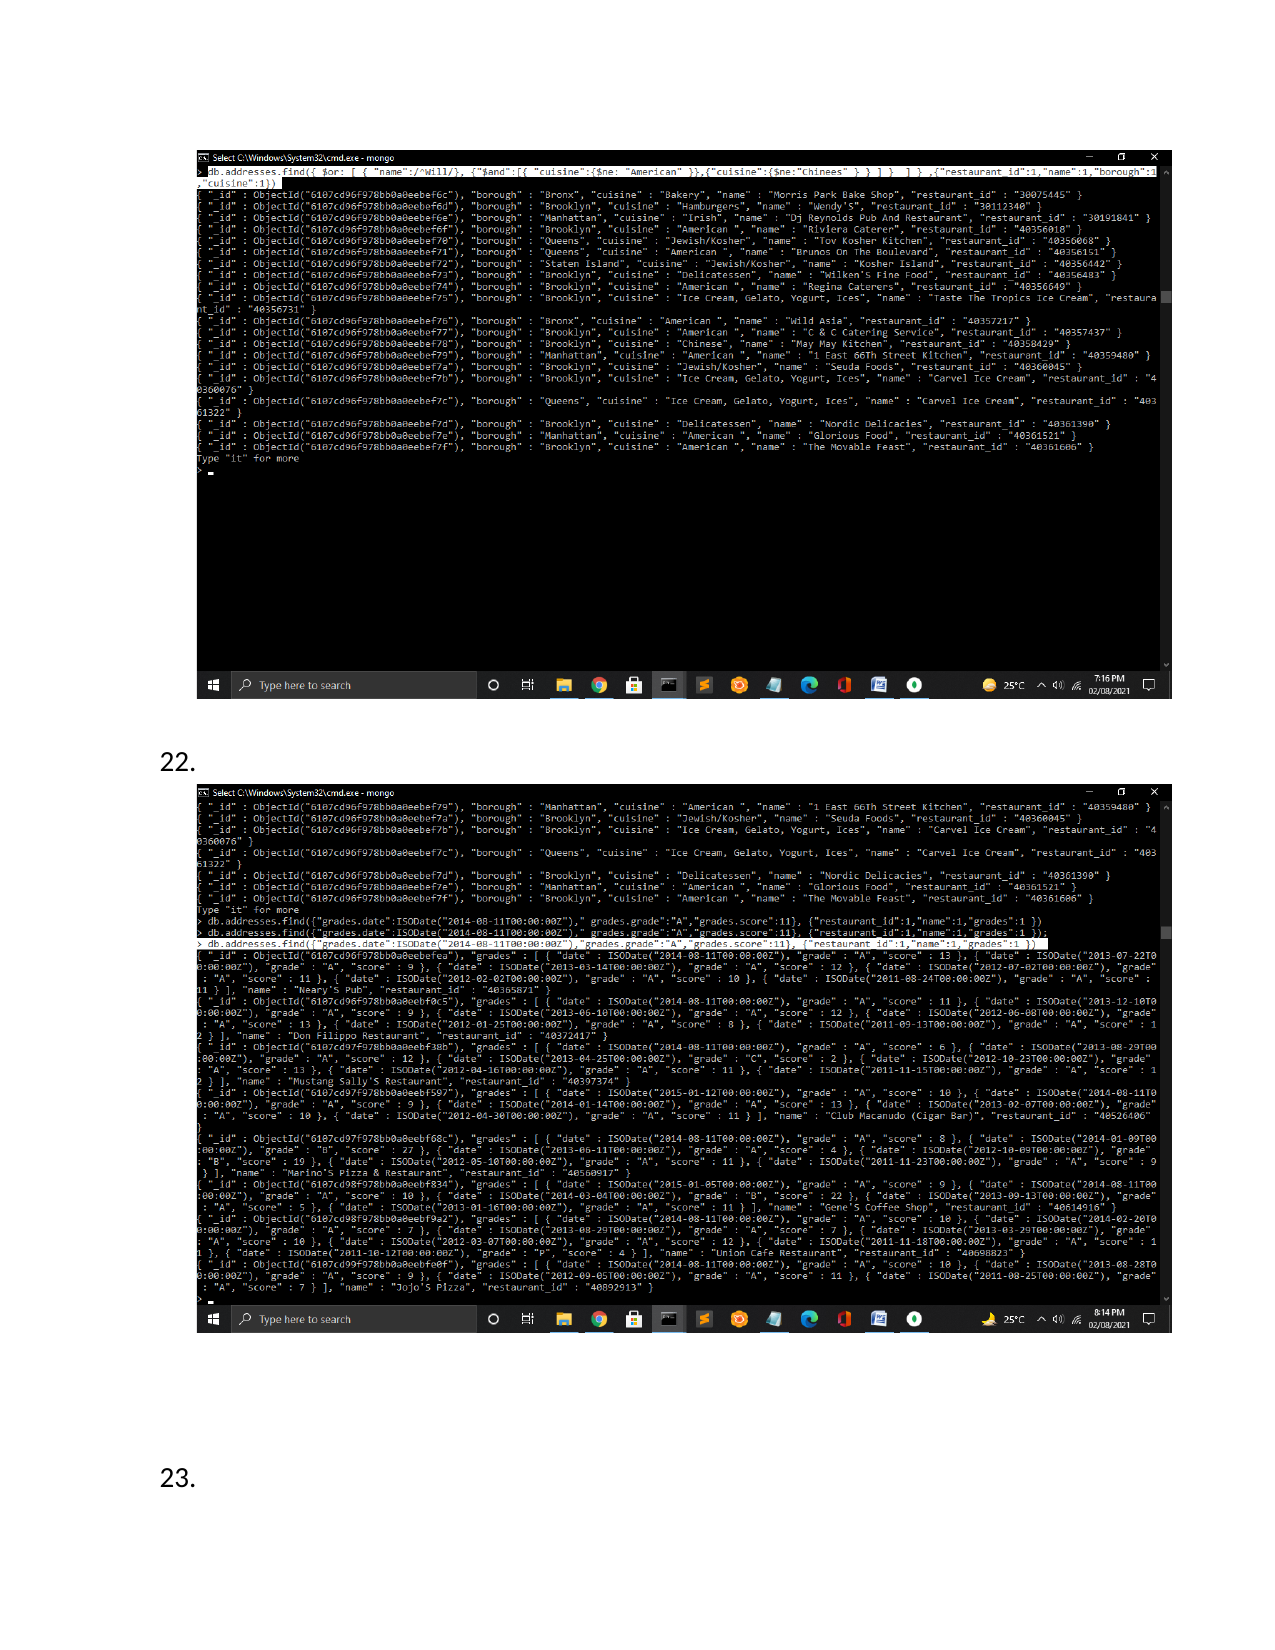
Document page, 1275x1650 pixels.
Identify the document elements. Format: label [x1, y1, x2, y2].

picture [196, 784, 1172, 1333]
picture [196, 150, 1172, 699]
